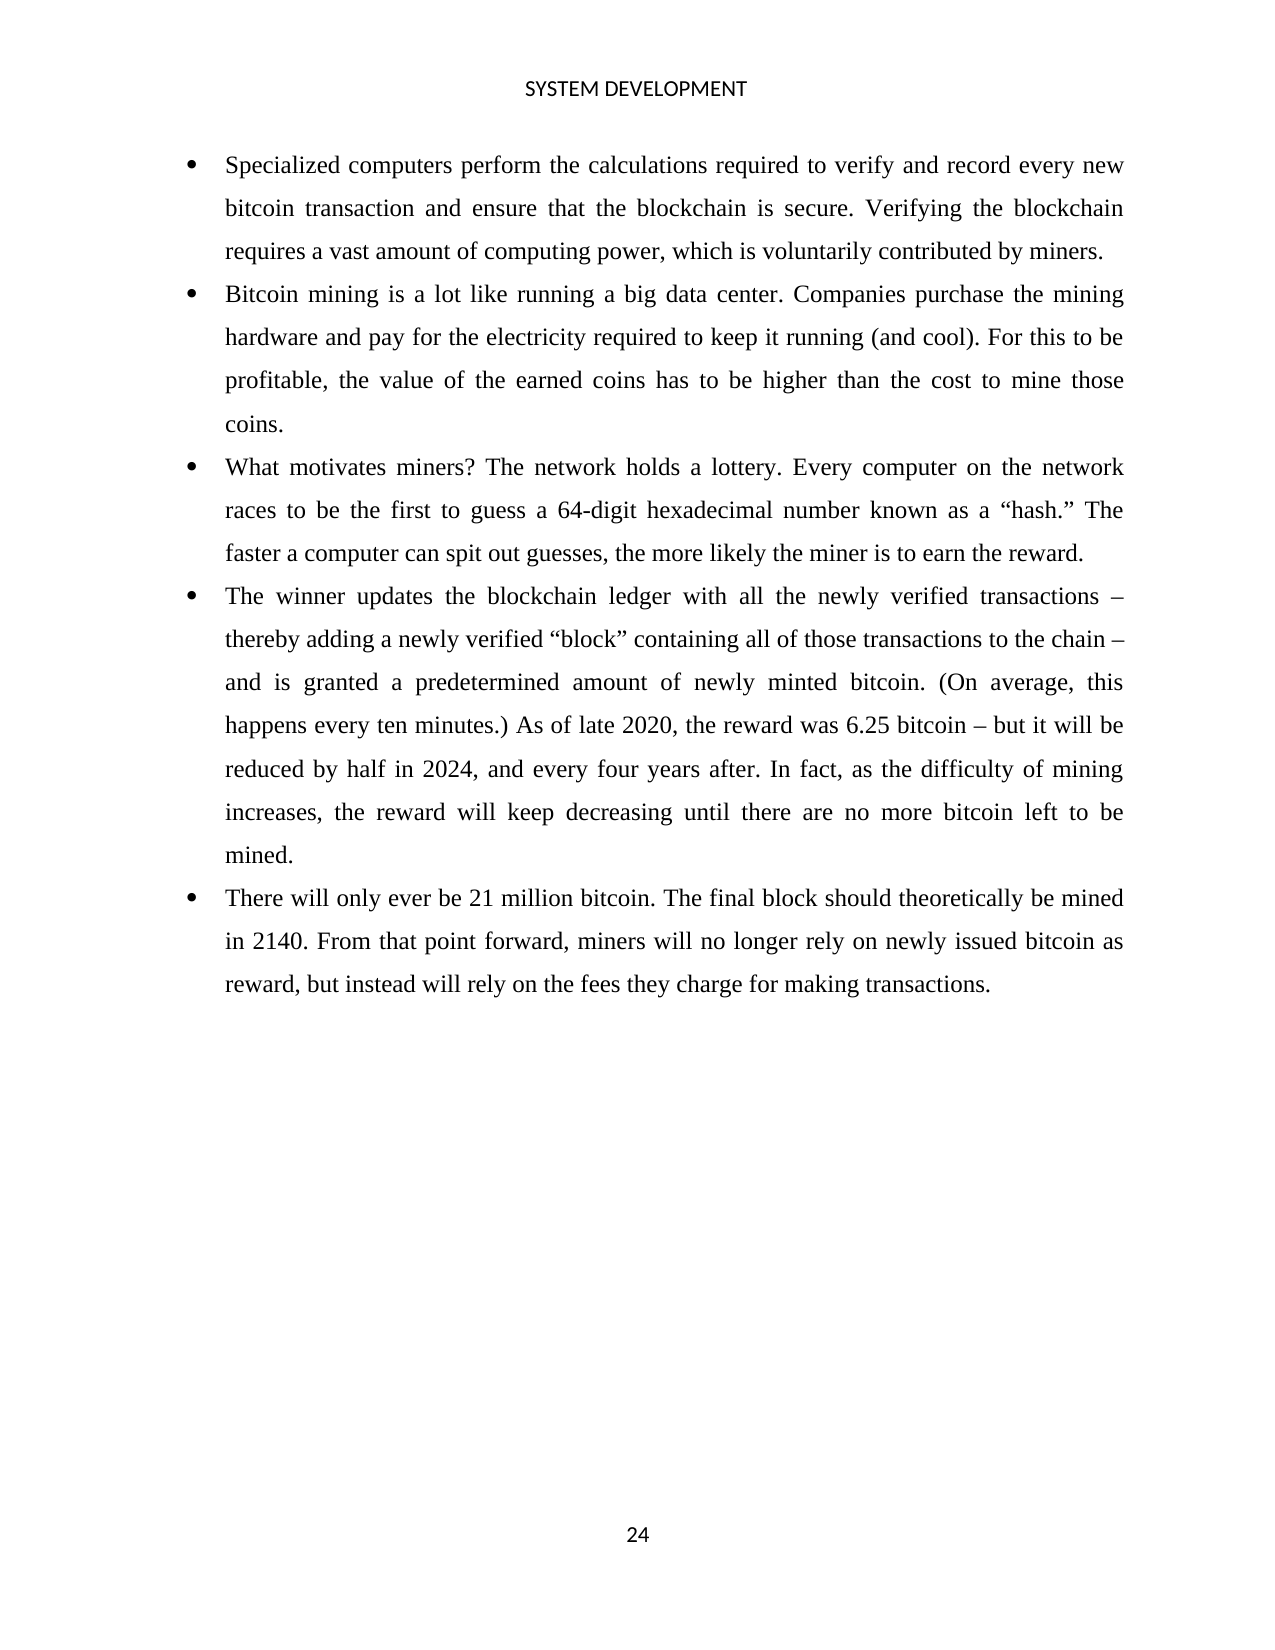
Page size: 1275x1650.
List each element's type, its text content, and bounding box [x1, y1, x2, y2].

list There will only ever be 21 million bitcoin. The final block should theoretically be mined in 2140. From that point forward, miners will no longer rely on newly issued bitcoin as reward, but instead will rely on the fees they charge for making transactions. [187, 883, 1125, 998]
list The winner updates the blockchain ledger with all the newly verified transactions – thereby adding a newly verified “block” containing all of those transactions to the chain – and is granted a predetermined amount of newly minted bitcoin. (On average, this happens every ten minutes.) As of late 2020, the reward was 6.25 bitcoin – but it will be reduced by half in 2024, and every four years after. In fact, as the difficulty of mining increases, the reward will keep decreasing until there are no more bitcoin left to be mined. [187, 581, 1125, 869]
list What motivates miners? The network holds a lottery. Every computer on the network races to be the first to guess a 64-digit hexadecimal number known as a “hash.” The faster a computer can spit out guesses, the more likely the miner is to earn the reward. [187, 452, 1125, 567]
list Specialized computers perform the calculations required to verify and record every new bitcoin transaction and ensure that the blockchain is secure. Verifying the blockchain requires a vast amount of computing power, which is voluntarily contributed by miners. [187, 150, 1125, 265]
list Bitcoin mining is a lot like running a big data center. Companies purchase the mining hardware and pay for the electricity required to keep it running (and cool). For this to be profitable, the value of the earned coins has to be higher than the cost to mine those coins. [187, 279, 1125, 437]
